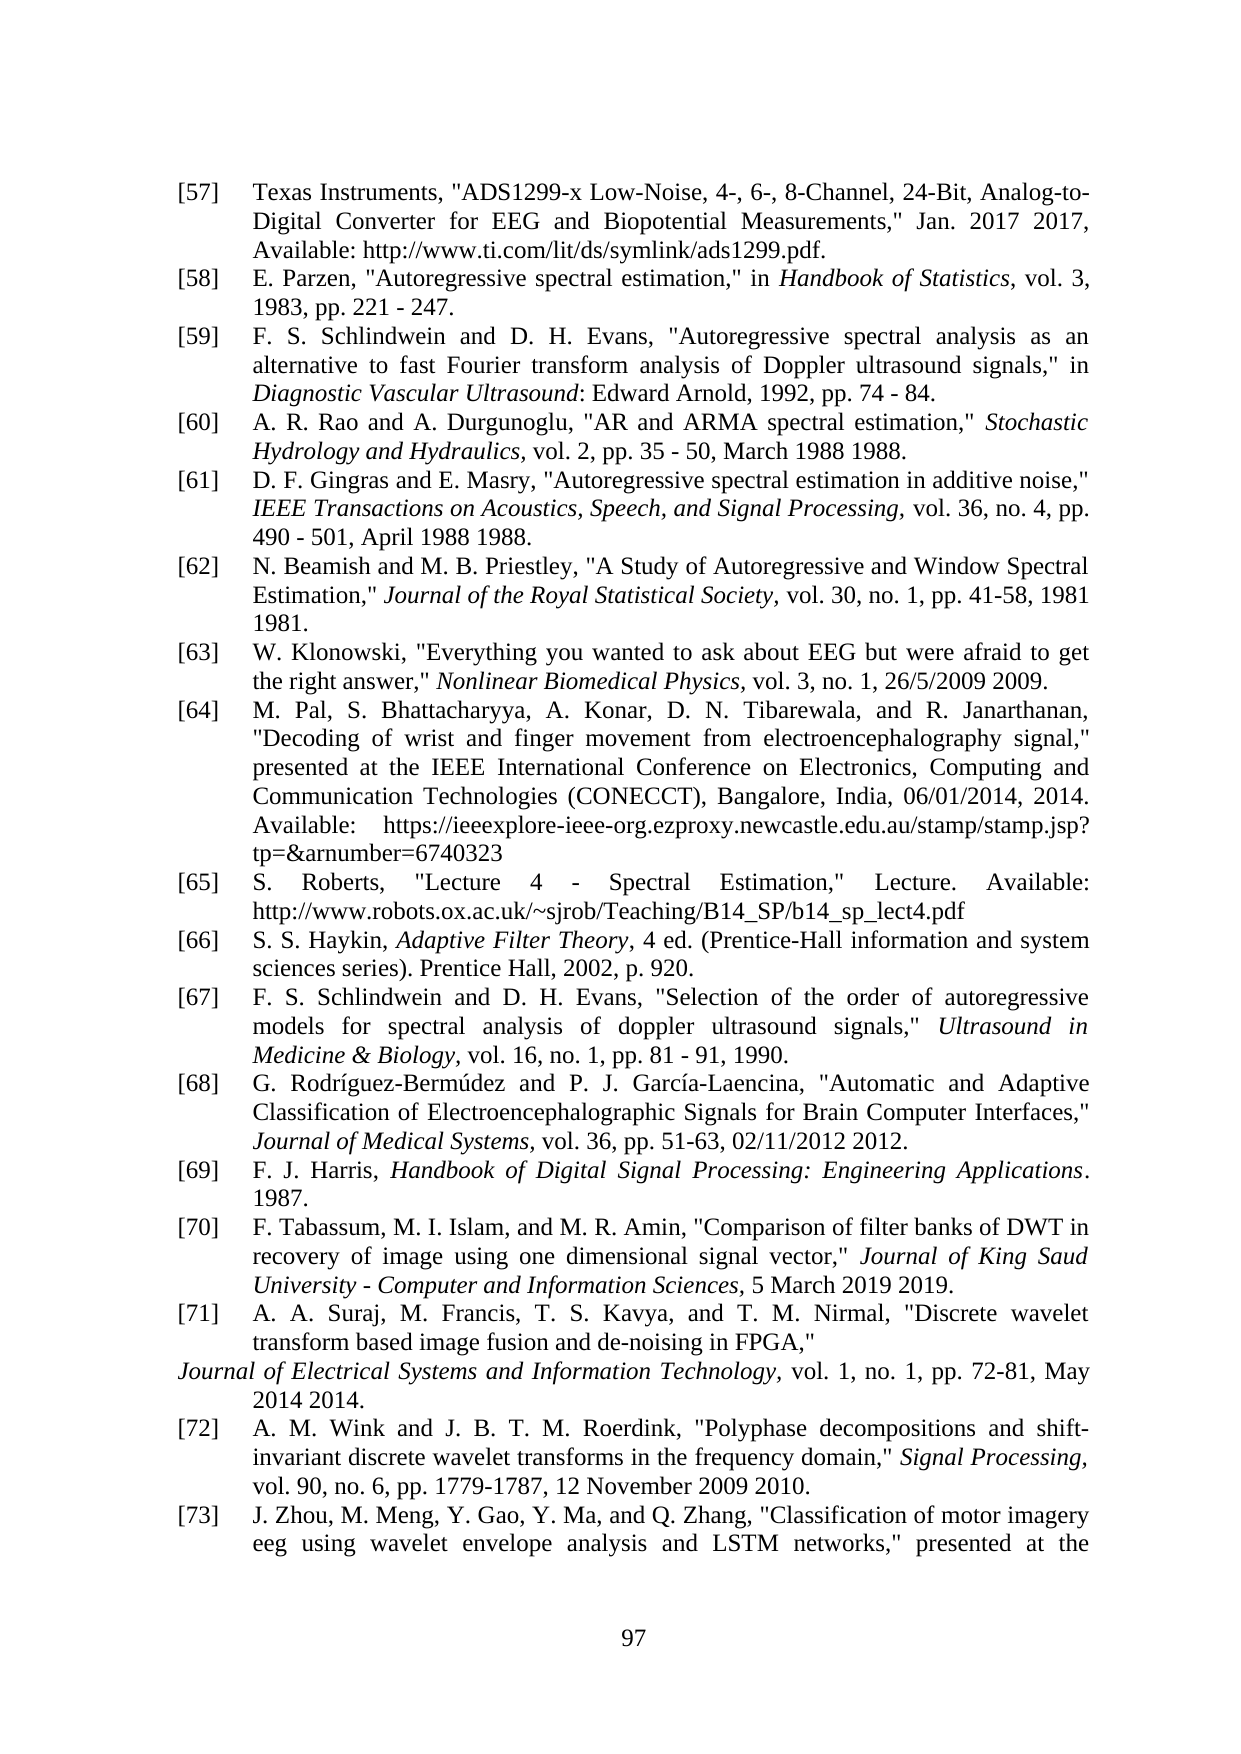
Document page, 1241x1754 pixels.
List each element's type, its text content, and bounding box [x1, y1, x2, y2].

text [57] Texas Instruments, "ADS1299-x Low-Noise, 4-, 6-, 8-Channel, 24-Bit, Analog-to-Digital Converter for EEG and Biopotential Measurements," Jan. 2017 2017, Available: http://www.ti.com/lit/ds/symlink/ads1299.pdf. [177, 177, 1090, 263]
text [67] F. S. Schlindwein and D. H. Evans, "Selection of the order of autoregressive models for spectral analysis of doppler ultrasound signals," Ultrasound in Medicine & Biology, vol. 16, no. 1, pp. 81 - 91, 1990. [177, 982, 1090, 1068]
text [177, 1500, 1090, 1557]
text [66] S. S. Haykin, Adaptive Filter Theory, 4 ed. (Prentice-Hall information and system sciences series). Prentice Hall, 2002, p. 920. [177, 925, 1090, 982]
text [64] M. Pal, S. Bhattacharyya, A. Konar, D. N. Tibarewala, and R. Janarthanan, "Decoding of wrist and finger movement from electroencephalography signal," presented at the IEEE International Conference on Electronics, Computing and Communication Technologies (CONECCT), Bangalore, India, 06/01/2014, 2014. Available: https://ieeexplore-ieee-org.ezproxy.newcastle.edu.au/stamp/stamp.jsp?tp=&arnumber=6740323 [177, 695, 1090, 867]
text [61] D. F. Gingras and E. Masry, "Autoregressive spectral estimation in additive noise," IEEE Transactions on Acoustics, Speech, and Signal Processing, vol. 36, no. 4, pp. 490 - 501, April 1988 1988. [177, 465, 1090, 551]
text [72] A. M. Wink and J. B. T. M. Roerdink, "Polyphase decompositions and shift-invariant discrete wavelet transforms in the frequency domain," Signal Processing, vol. 90, no. 6, pp. 1779-1787, 12 November 2009 2010. [177, 1413, 1090, 1500]
text [63] W. Klonowski, "Everything you wanted to ask about EEG but were afraid to get the right answer," Nonlinear Biomedical Physics, vol. 3, no. 1, 26/5/2009 2009. [177, 637, 1090, 695]
text [59] F. S. Schlindwein and D. H. Evans, "Autoregressive spectral analysis as an alternative to fast Fourier transform analysis of Doppler ultrasound signals," in Diagnostic Vascular Ultrasound: Edward Arnold, 1992, pp. 74 - 84. [177, 321, 1090, 407]
text Journal of Electrical Systems and Information Technology, vol. 1, no. 1, pp. 72-81, May 2014 2014. [177, 1356, 1090, 1413]
text [68] G. Rodríguez-Bermúdez and P. J. García-Laencina, "Automatic and Adaptive Classification of Electroencephalographic Signals for Brain Computer Interfaces," Journal of Medical Systems, vol. 36, pp. 51-63, 02/11/2012 2012. [177, 1068, 1090, 1155]
text [70] F. Tabassum, M. I. Islam, and M. R. Amin, "Comparison of filter banks of DWT in recovery of image using one dimensional signal vector," Journal of King Saud University - Computer and Information Sciences, 5 March 2019 2019. [177, 1212, 1090, 1298]
text [60] A. R. Rao and A. Durgunoglu, "AR and ARMA spectral estimation," Stochastic Hydrology and Hydraulics, vol. 2, pp. 35 - 50, March 1988 1988. [177, 407, 1090, 465]
text [58] E. Parzen, "Autoregressive spectral estimation," in Handbook of Statistics, vol. 3, 1983, pp. 221 - 247. [177, 263, 1090, 321]
text [69] F. J. Harris, Handbook of Digital Signal Processing: Engineering Applications. 1987. [177, 1155, 1090, 1212]
text [71] A. A. Suraj, M. Francis, T. S. Kavya, and T. M. Nirmal, "Discrete wavelet transform based image fusion and de-noising in FPGA," [177, 1298, 1090, 1356]
text [65] S. Roberts, "Lecture 4 - Spectral Estimation," Lecture. Available: http://www.robots.ox.ac.uk/~sjrob/Teaching/B14_SP/b14_sp_lect4.pdf [177, 867, 1090, 925]
text [62] N. Beamish and M. B. Priestley, "A Study of Autoregressive and Window Spectral Estimation," Journal of the Royal Statistical Society, vol. 30, no. 1, pp. 41-58, 1981 1981. [177, 551, 1090, 637]
